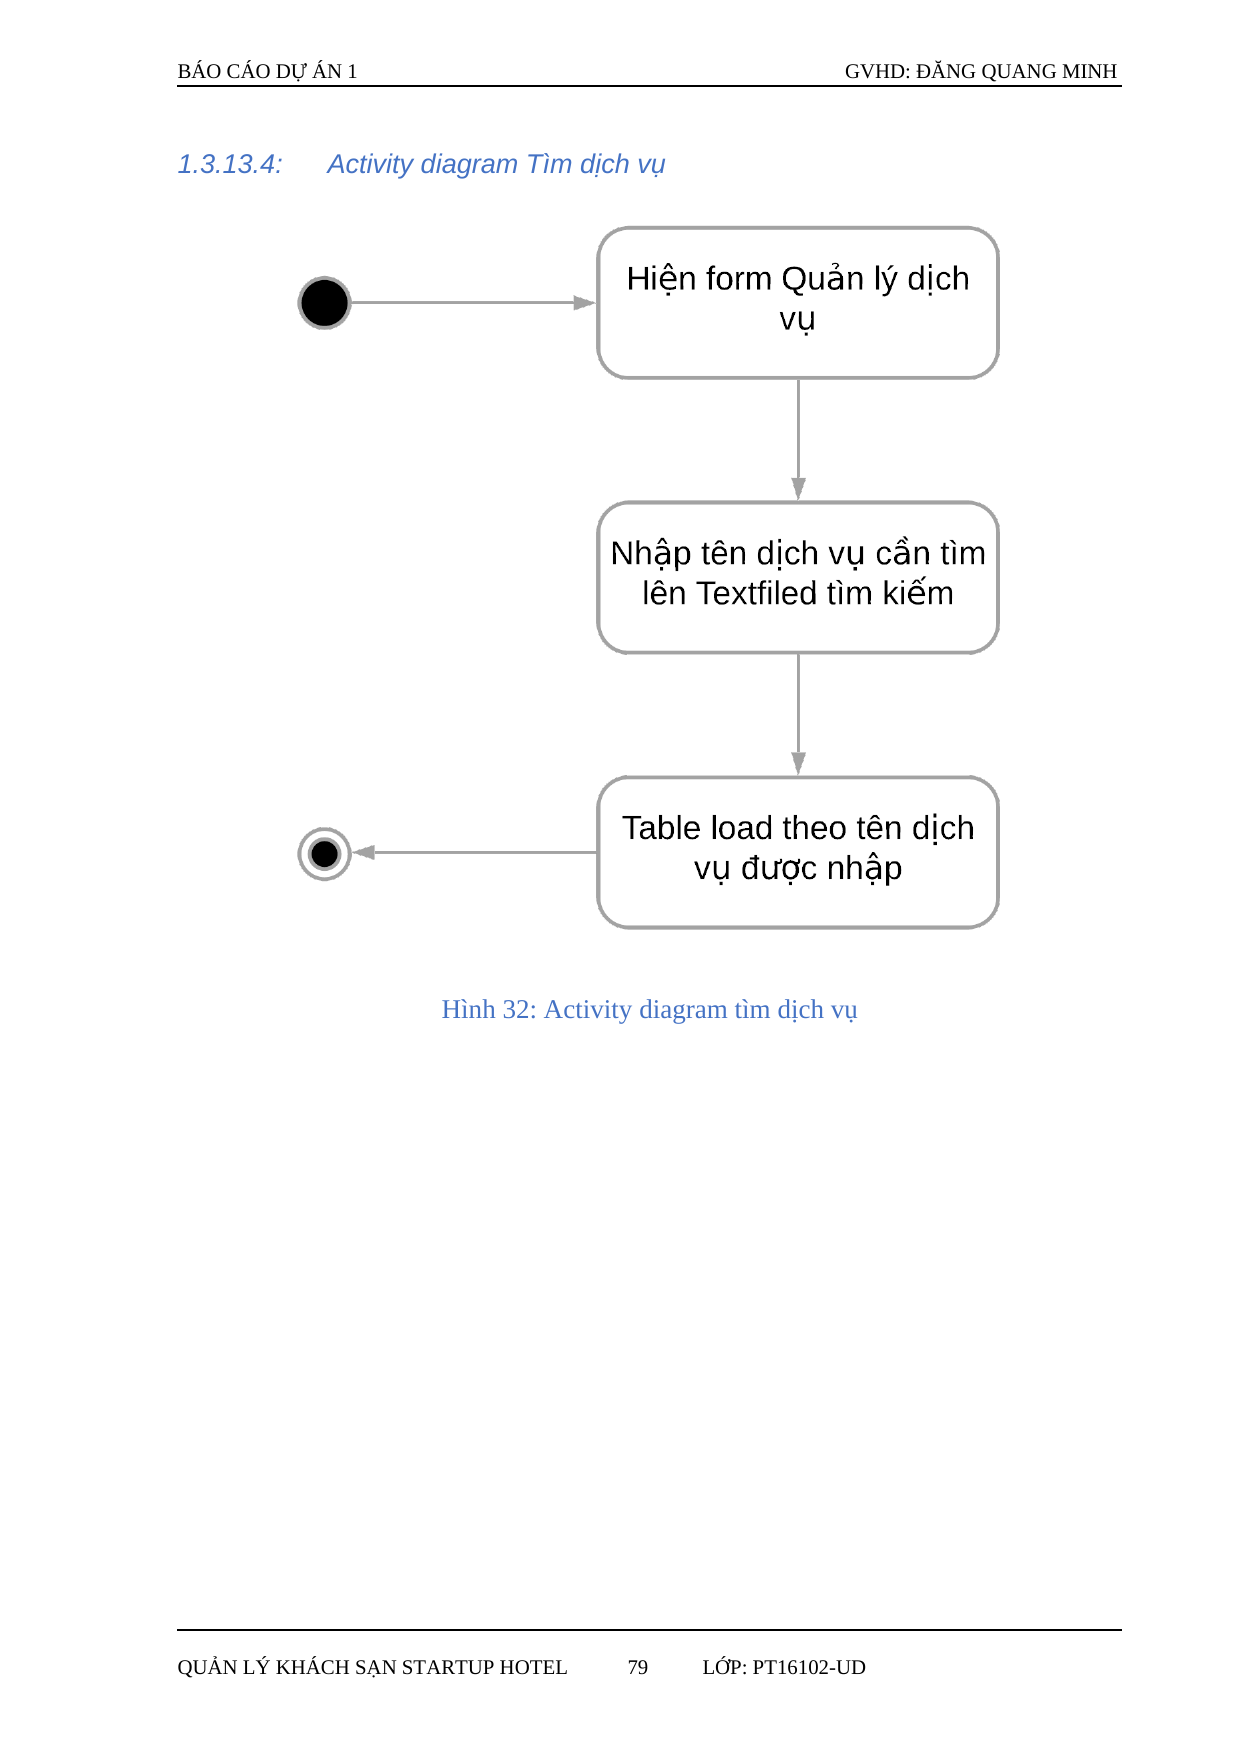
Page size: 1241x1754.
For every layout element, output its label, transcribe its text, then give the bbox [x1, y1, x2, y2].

text Hình 32: Activity diagram tìm dịch vụ [177, 993, 1122, 1024]
picture [250, 178, 1049, 977]
subtitle Activity diagram Tìm dịch vụ [177, 148, 1122, 179]
